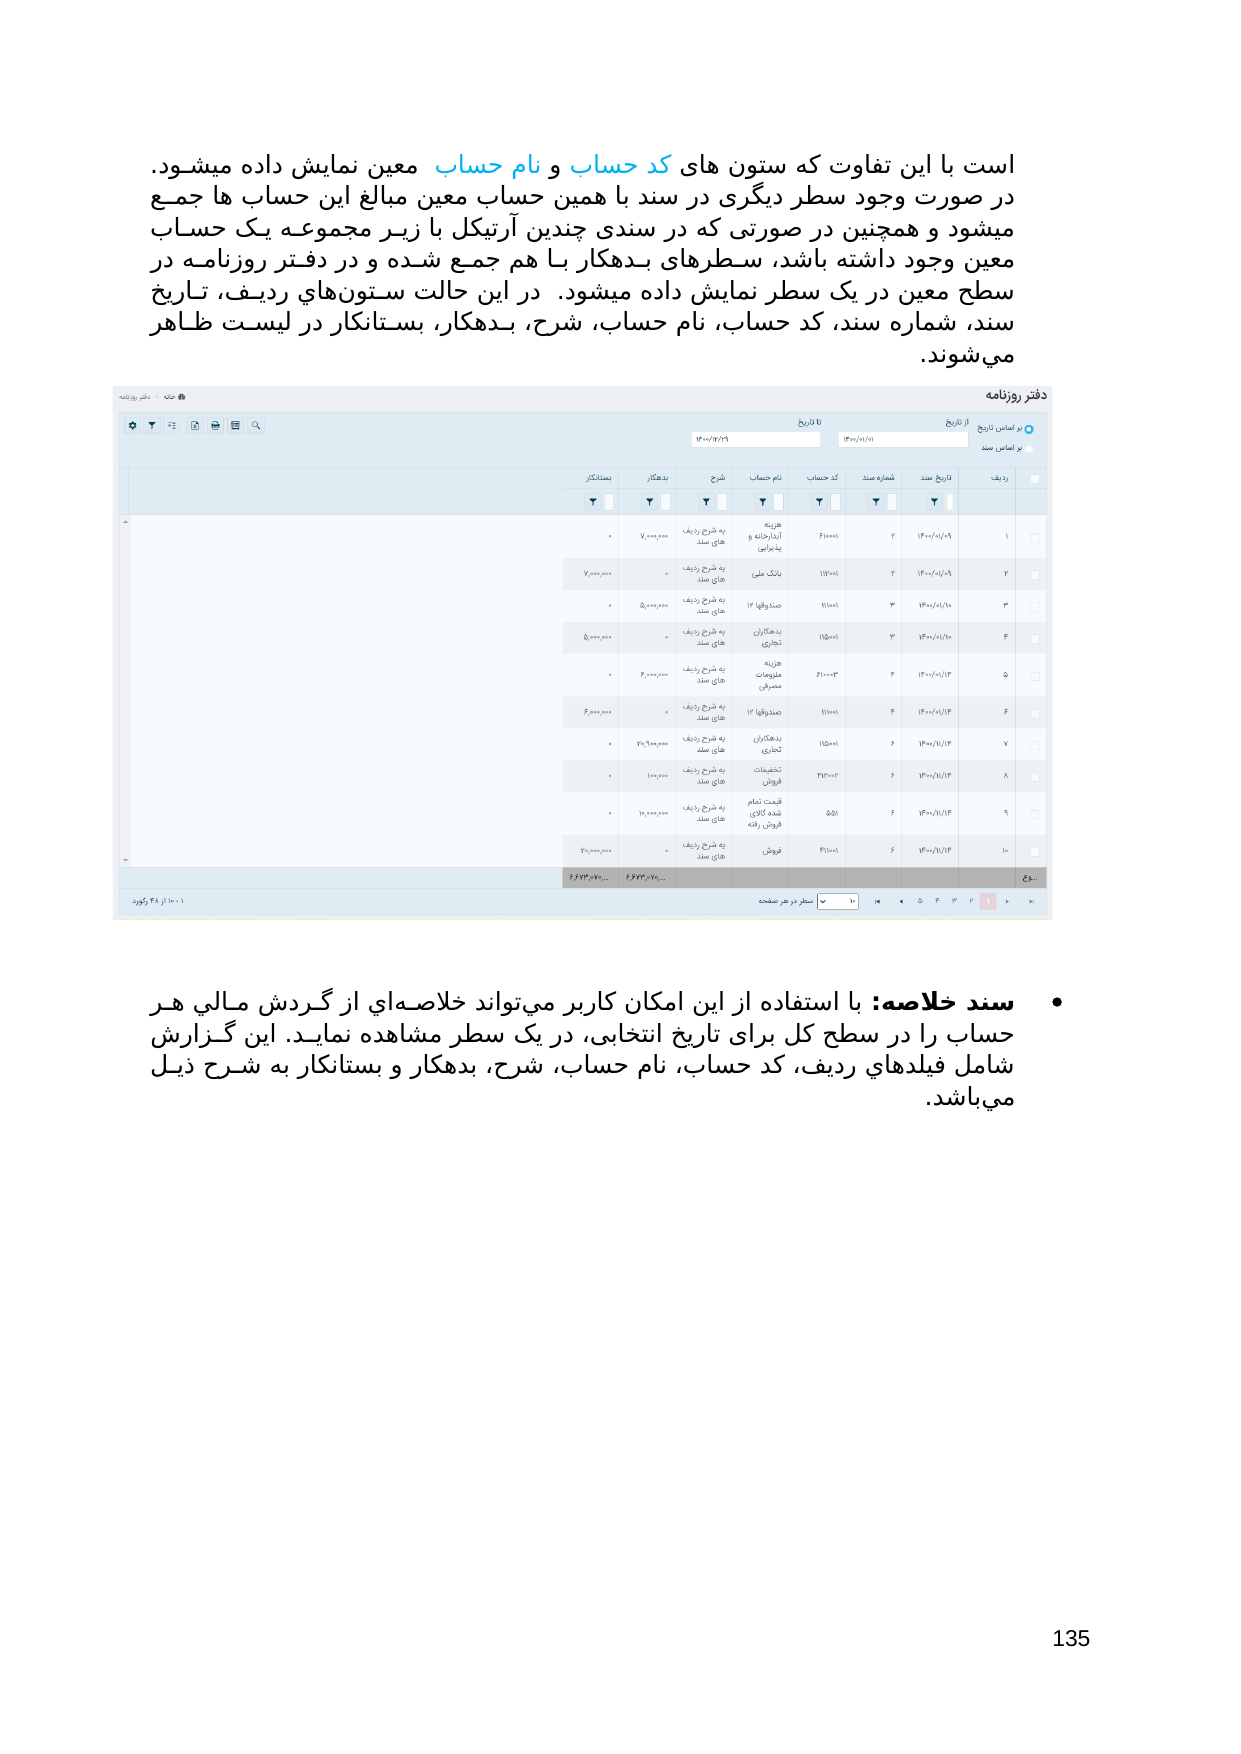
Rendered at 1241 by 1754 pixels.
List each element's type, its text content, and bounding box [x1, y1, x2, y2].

picture [112, 386, 1053, 920]
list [150, 150, 1053, 368]
list سند خلاصه: با استفاده از اين امکان کاربر مي‌‌تواند خلاصه‌‌اي از گردش مالي هر حساب را در سطح کل برای تاریخ انتخابی، در یک سطر مشاهده نماید. اين گزارش شامل فيلدهاي رديف، کد حساب، نام حساب، شرح، بدهکار و بستانکار به شرح ذيل مي‌‌باشد. [150, 988, 1053, 1111]
